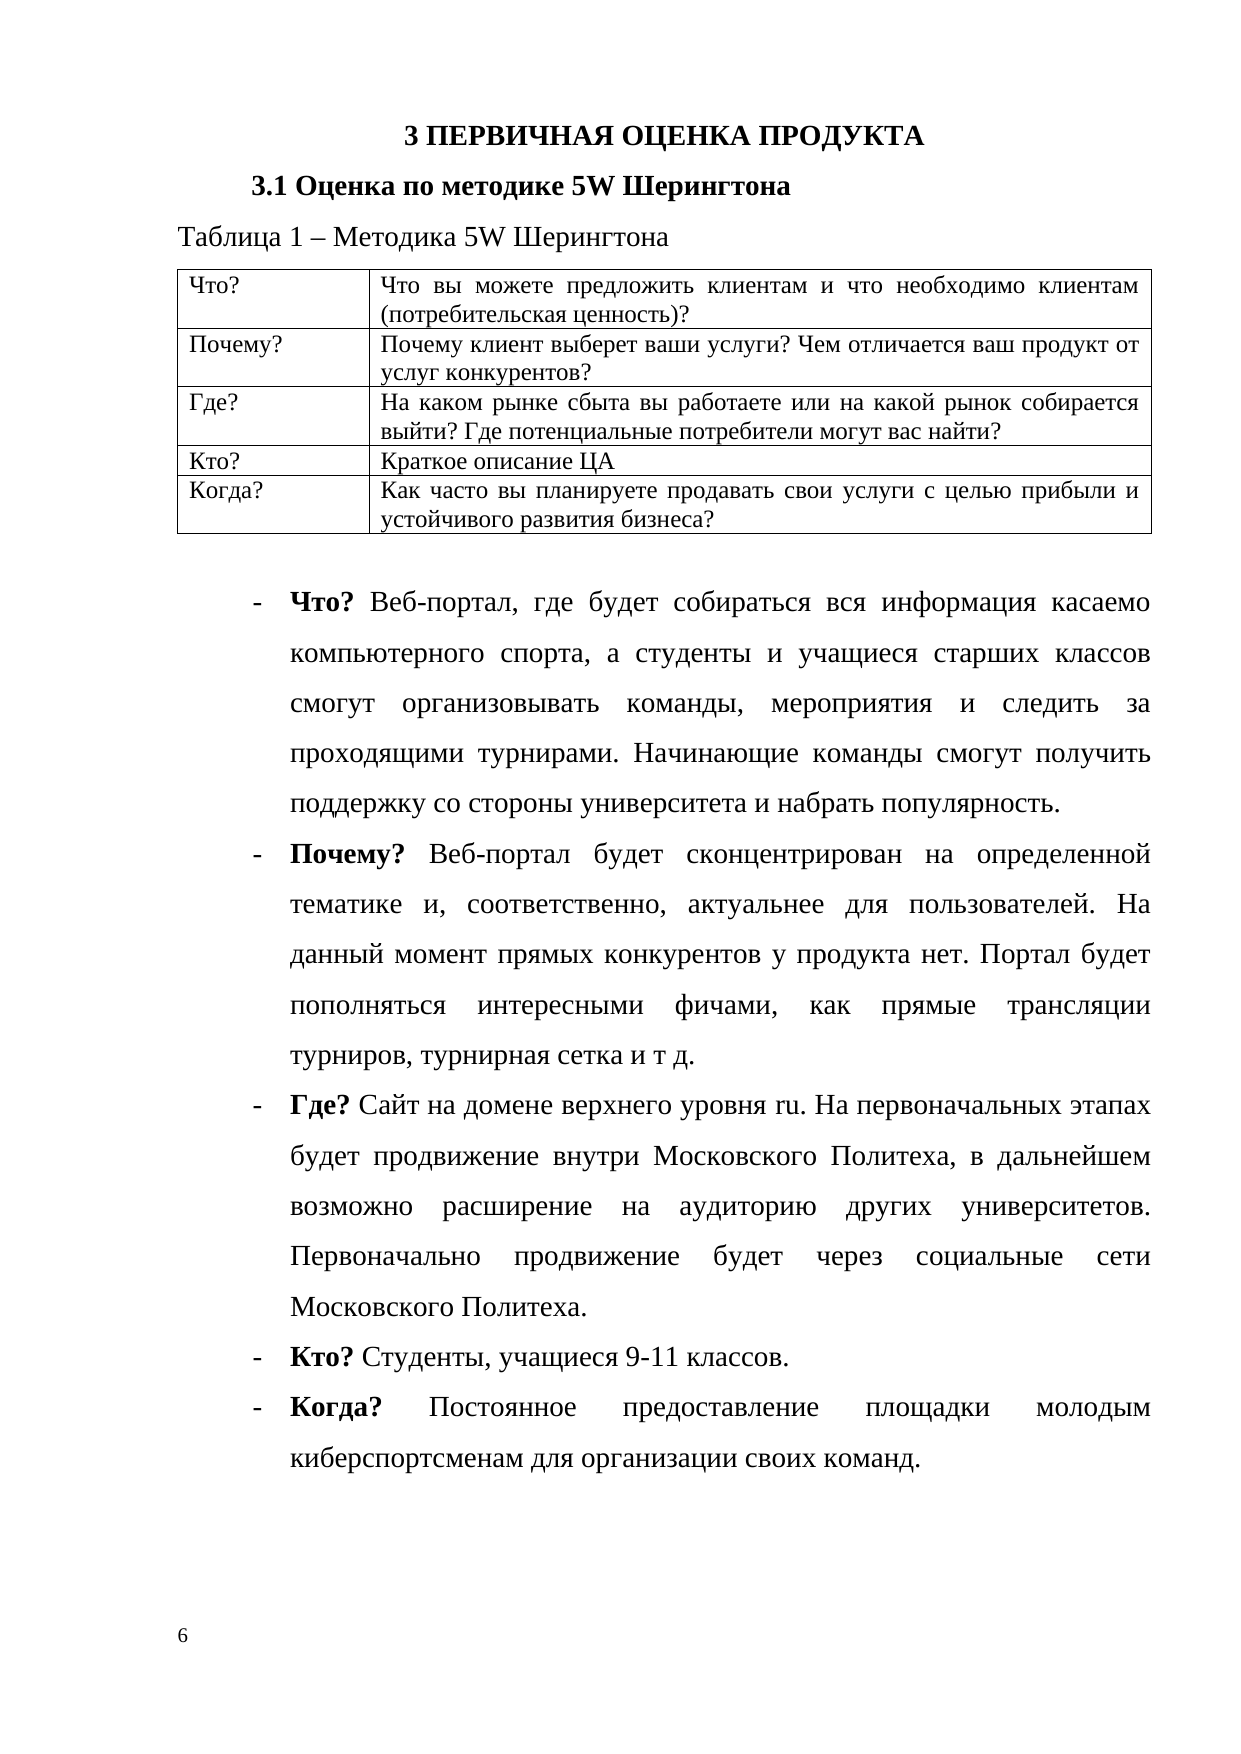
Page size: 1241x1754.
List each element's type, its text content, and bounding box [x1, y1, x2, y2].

table_header Что? [178, 270, 369, 328]
table_cell Почему? [178, 329, 369, 386]
table_cell Где? [178, 387, 369, 445]
table_header Что вы можете предложить клиентам и что необходимо клиентам (потребительская ценность)? [370, 270, 1151, 328]
subtitle 3 Первичная оценка продукта [177, 118, 1152, 152]
table_cell Почему клиент выберет ваши услуги? Чем отличается ваш продукт от услуг конкурентов? [370, 329, 1151, 386]
table_cell На каком рынке сбыта вы работаете или на какой рынок собирается выйти? Где потенциальные потребители могут вас найти? [370, 387, 1151, 445]
list Что? Веб-портал, где будет собираться вся информация касаемо компьютерного спорта, а студенты и учащиеся старших классов смогут организовывать команды, мероприятия и следить за проходящими турнирами. Начинающие команды смогут получить поддержку со стороны университета и набрать популярность. [252, 584, 1152, 819]
table_cell Как часто вы планируете продавать свои услуги с целью прибыли и устойчивого развития бизнеса? [370, 476, 1151, 533]
table_cell Когда? [178, 476, 369, 533]
subtitle 3.1 Оценка по методике 5W Шерингтона [177, 168, 1152, 202]
text Таблица 1 – Методика 5W Шерингтона [177, 219, 1152, 252]
table_cell Краткое описание ЦА [370, 446, 1151, 474]
list Почему? Веб-портал будет сконцентрирован на определенной тематике и, соответственно, актуальнее для пользователей. На данный момент прямых конкурентов у продукта нет. Портал будет пополняться интересными фичами, как прямые трансляции турниров, турнирная сетка и т д. [252, 836, 1152, 1071]
list Когда? Постоянное предоставление площадки молодым киберспортсменам для организации своих команд. [252, 1389, 1152, 1473]
list Где? Сайт на домене верхнего уровня ru. На первоначальных этапах будет продвижение внутри Московского Политеха, в дальнейшем возможно расширение на аудиторию других университетов. Первоначально продвижение будет через социальные сети Московского Политеха. [252, 1087, 1152, 1322]
table_cell Кто? [178, 446, 369, 474]
list Кто? Студенты, учащиеся 9-11 классов. [252, 1339, 1152, 1373]
